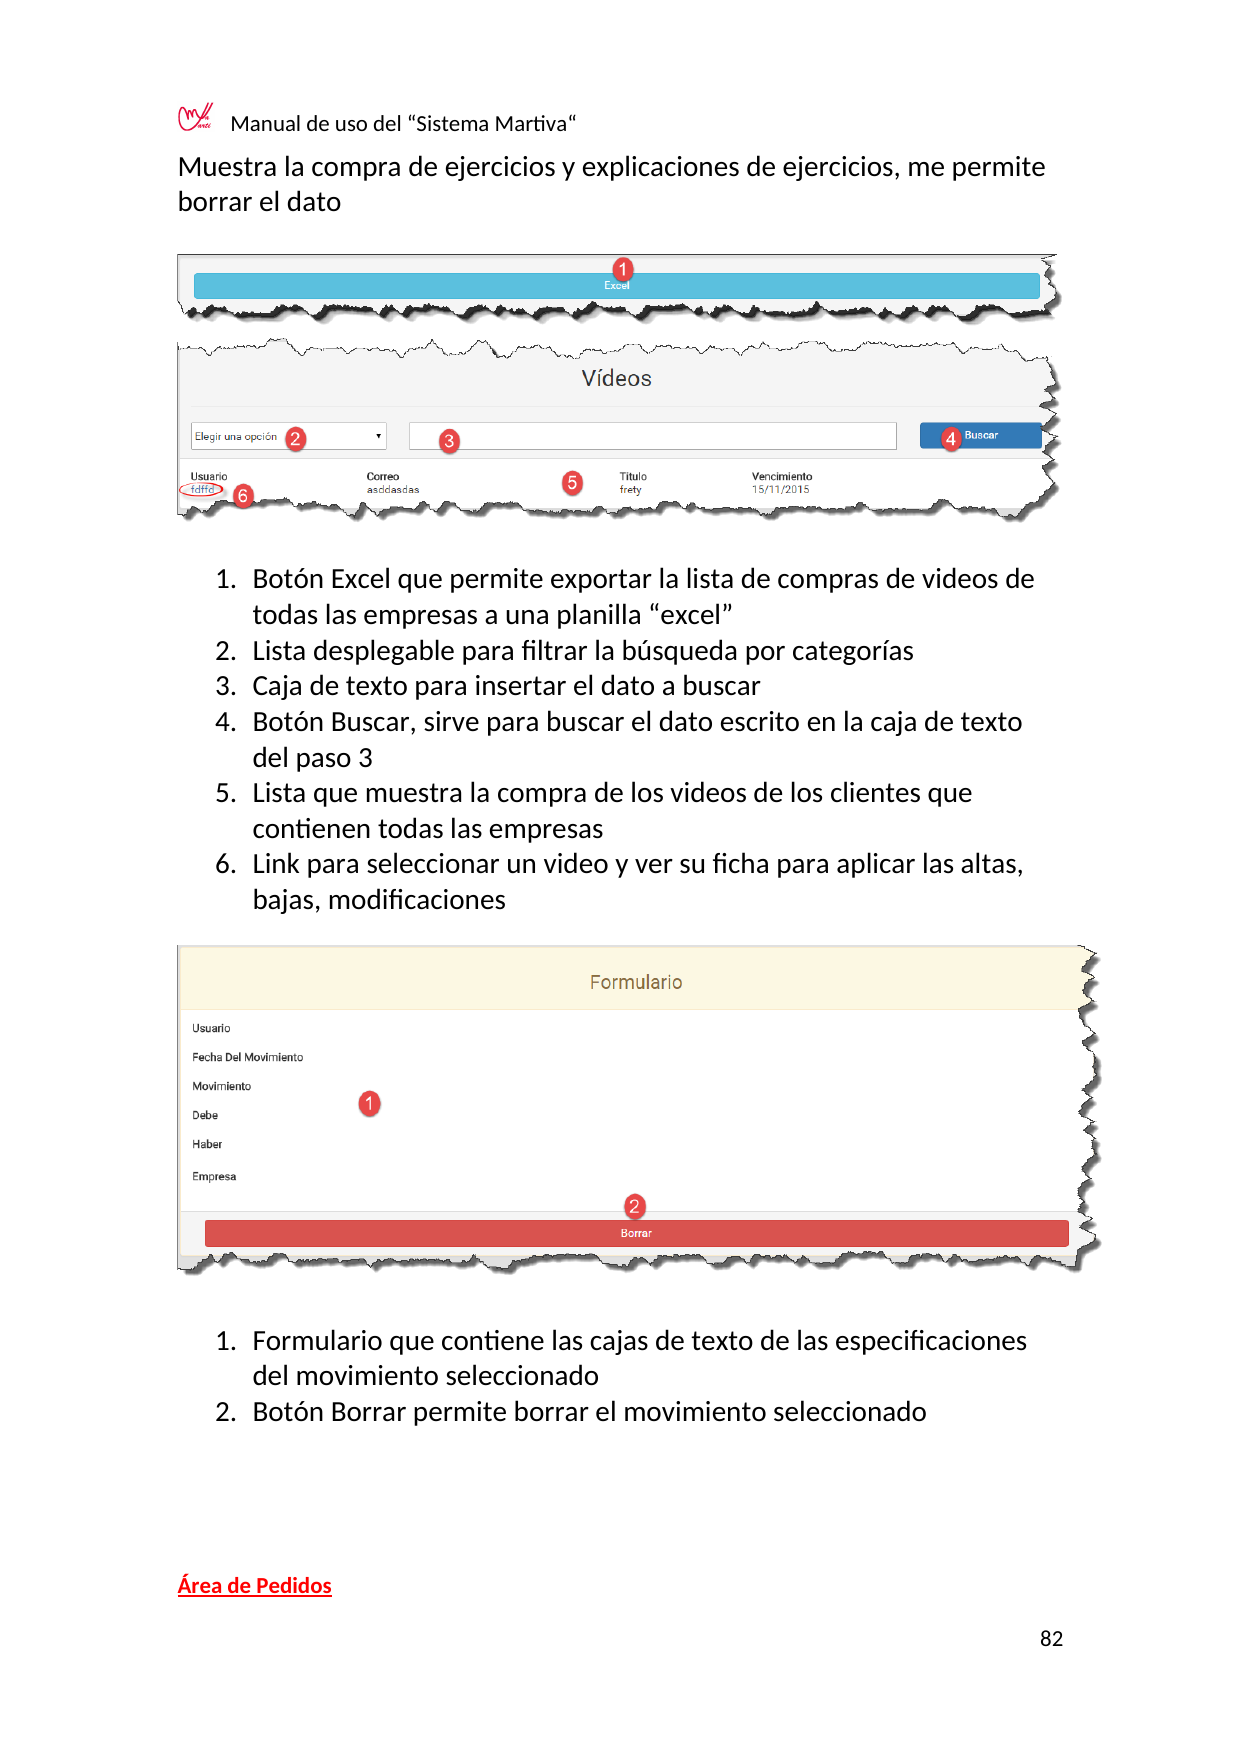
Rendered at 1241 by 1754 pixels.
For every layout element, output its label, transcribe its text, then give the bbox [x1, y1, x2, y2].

text Área de Pedidos [177, 1571, 1063, 1599]
picture [177, 101, 215, 132]
list Lista que muestra la compra de los videos de los clientes que contienen todas las empresas [215, 774, 1063, 846]
list Botón Buscar, sirve para buscar el dato escrito en la caja de texto del paso 3 [215, 703, 1063, 774]
text Muestra la compra de ejercicios y explicaciones de ejercicios, me permite borrar el dato [177, 148, 1063, 219]
picture [177, 254, 1075, 533]
picture [177, 945, 1114, 1287]
list Caja de texto para insertar el dato a buscar [215, 667, 1063, 703]
list Botón Borrar permite borrar el movimiento seleccionado [215, 1393, 1063, 1429]
list Lista desplegable para filtrar la búsqueda por categorías [215, 632, 1063, 667]
list Link para seleccionar un video y ver su ficha para aplicar las altas, bajas, modificaciones [215, 846, 1063, 917]
list Botón Excel que permite exportar la lista de compras de videos de todas las empresas a una planilla “excel” [215, 561, 1063, 632]
list Formulario que contiene las cajas de texto de las especificaciones del movimiento seleccionado [215, 1322, 1063, 1393]
